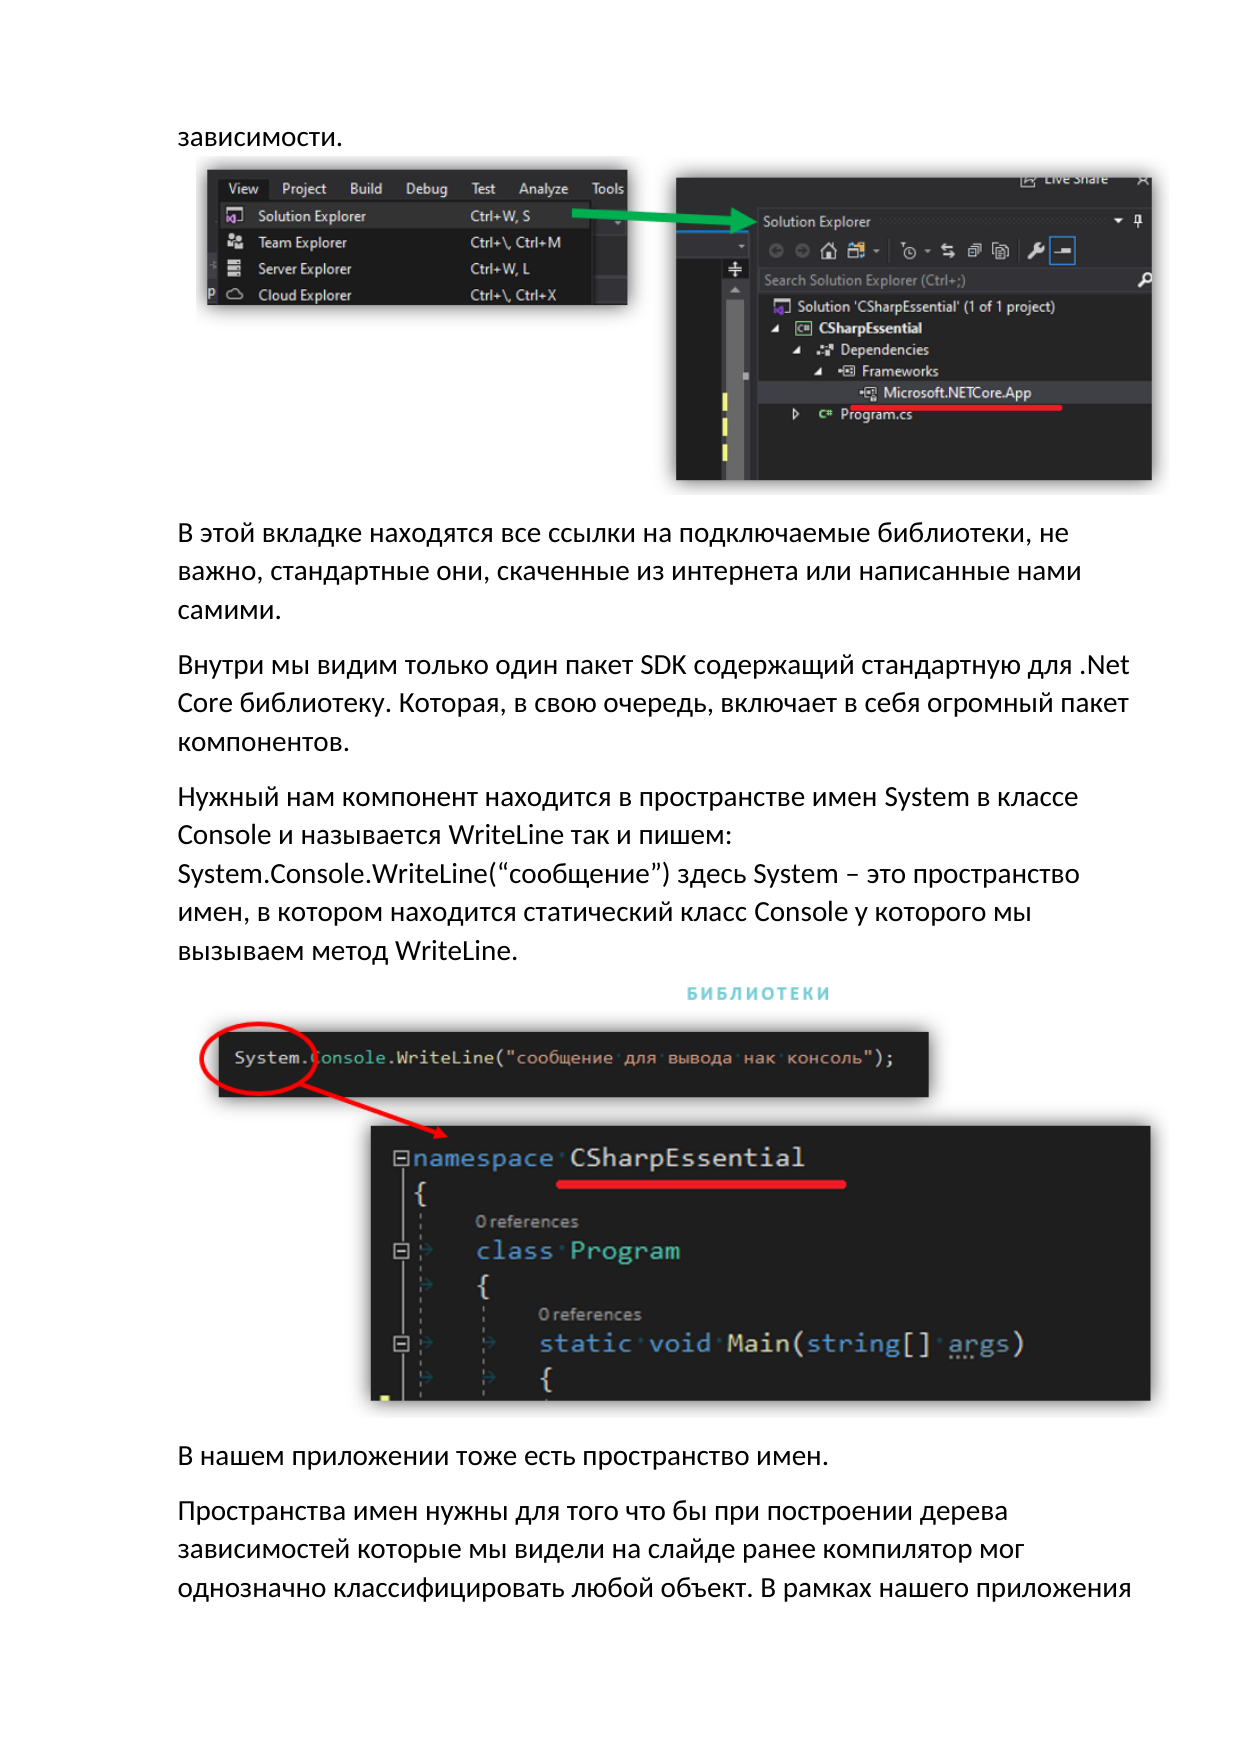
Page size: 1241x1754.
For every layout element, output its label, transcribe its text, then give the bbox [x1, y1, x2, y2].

text В нашем приложении тоже есть пространство имен. [177, 1437, 1152, 1472]
text В этой вкладке находятся все ссылки на подключаемые библиотеки, не важно, стандартные они, скаченные из интернета или написанные нами самими. [177, 514, 1152, 626]
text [177, 118, 1152, 495]
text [177, 1492, 1152, 1604]
text Нужный нам компонент находится в пространстве имен System в классе Console и называется WriteLine так и пишем: System.Console.WriteLine(“сообщение”) здесь System – это пространство имен, в котором находится статический класс Console у которого мы вызываем метод WriteLine. [177, 778, 1152, 1418]
text Внутри мы видим только один пакет SDK содержащий стандартную для .Net Core библиотеку. Которая, в свою очередь, включает в себя огромный пакет компонентов. [177, 646, 1152, 758]
